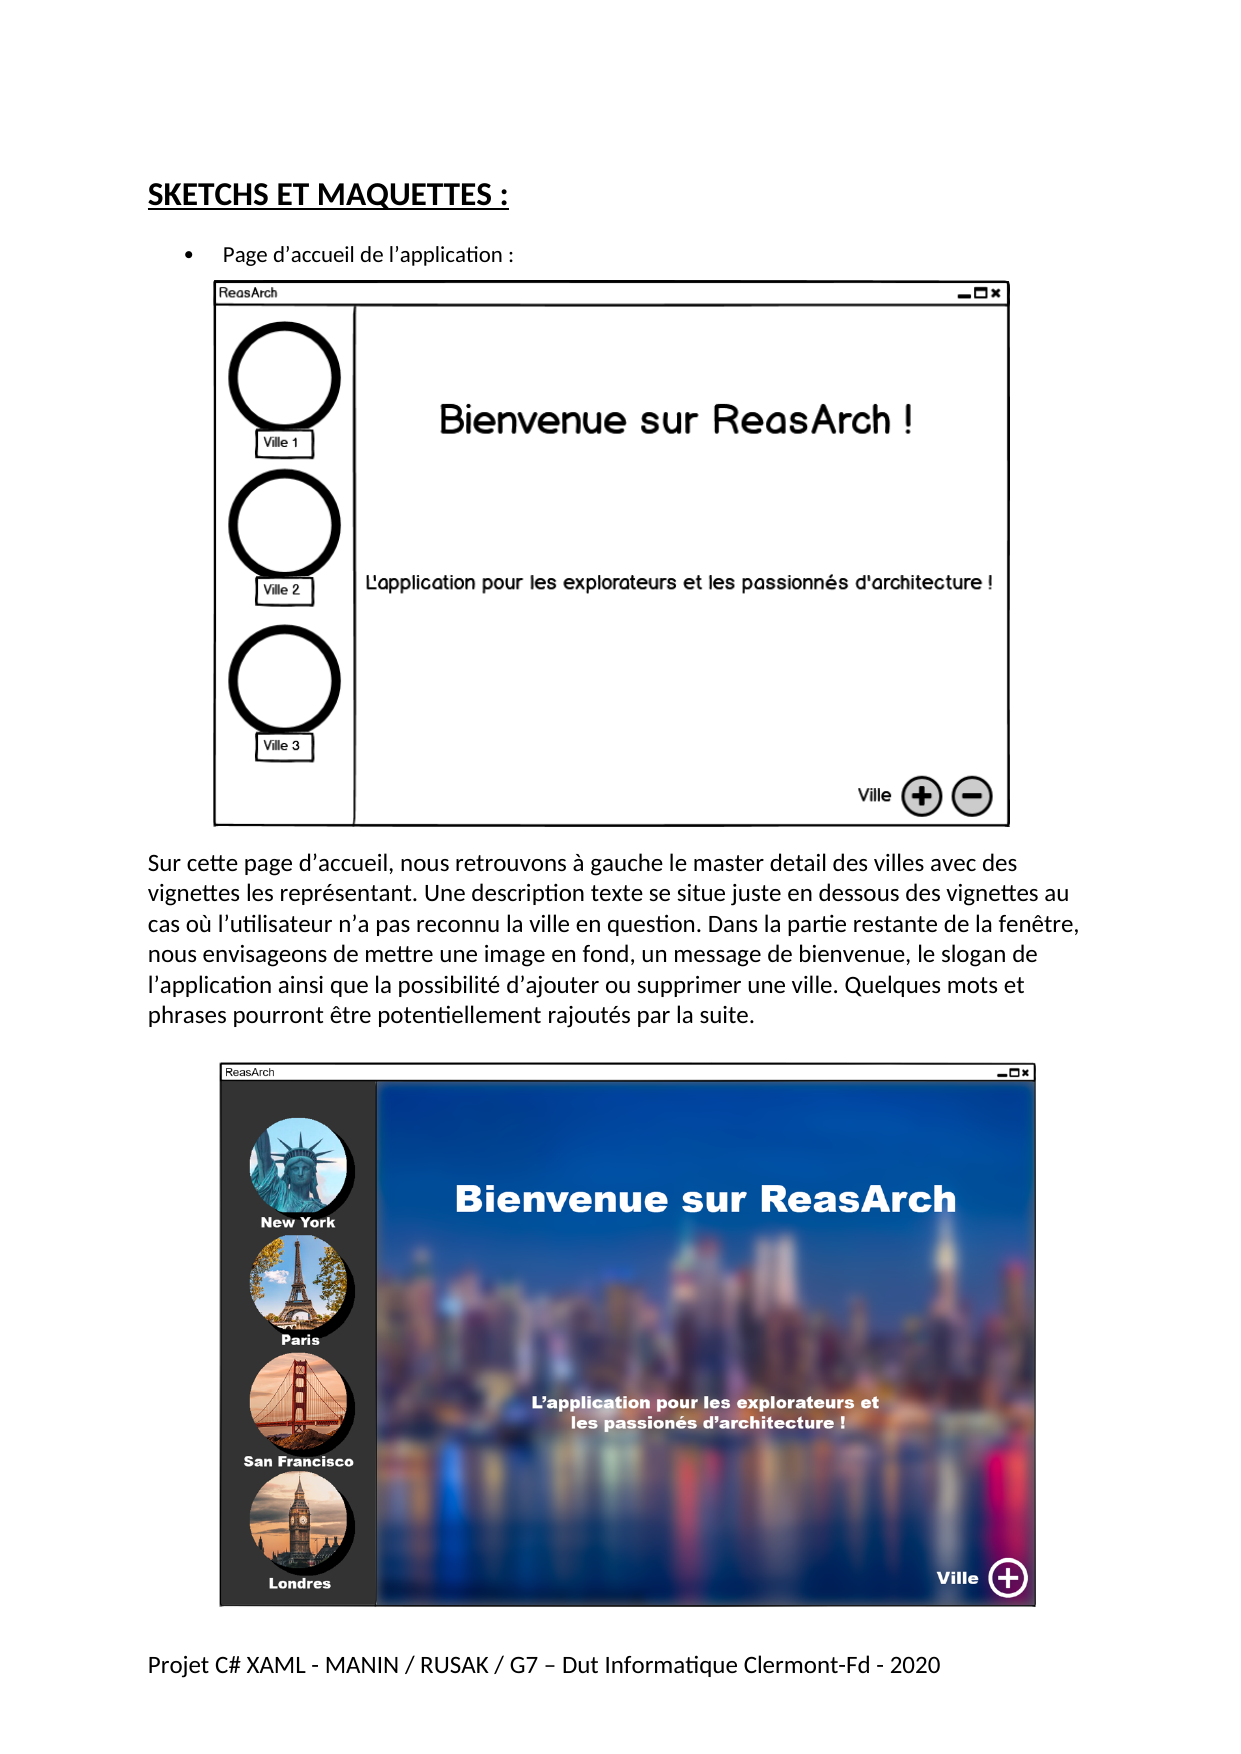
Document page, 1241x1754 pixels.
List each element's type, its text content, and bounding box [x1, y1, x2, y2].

text Sur cette page d’accueil, nous retrouvons à gauche le master detail des villes avec des vignettes les représentant. Une description texte se situe juste en dessous des vignettes au cas où l’utilisateur n’a pas reconnu la ville en question. Dans la partie restante de la fenêtre, nous envisageons de mettre une image en fond, un message de bienvenue, le slogan de l’application ainsi que la possibilité d’ajouter ou supprimer une ville. Quelques mots et phrases pourront être potentiellement rajoutés par la suite. [148, 847, 1092, 1030]
list Page d’accueil de l’application : [185, 238, 1092, 269]
text SKETCHS ET MAQUETTES : [148, 173, 1092, 213]
picture [213, 280, 1010, 827]
picture [212, 1054, 1041, 1612]
